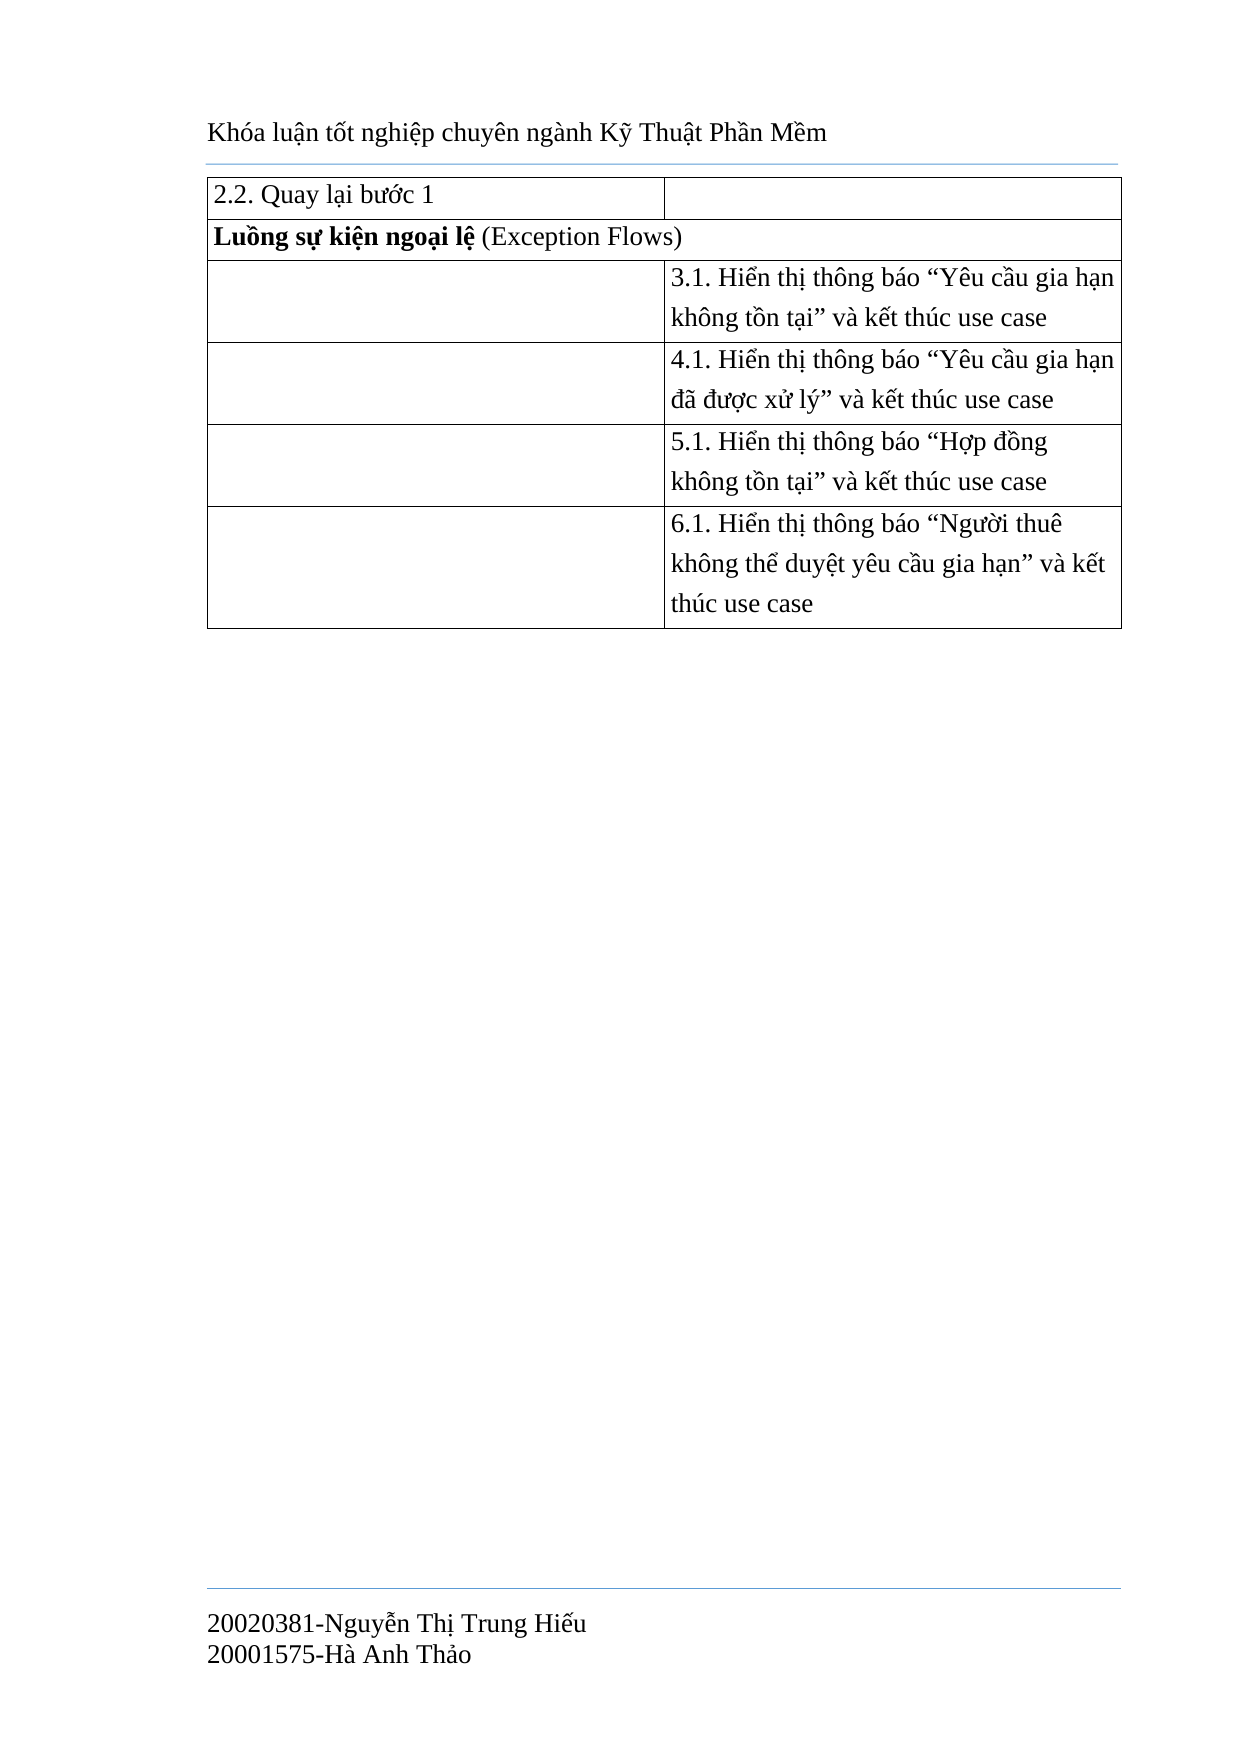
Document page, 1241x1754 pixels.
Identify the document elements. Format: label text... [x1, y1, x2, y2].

table_cell [208, 507, 664, 628]
table_cell 6.1. Hiển thị thông báo “Người thuê không thể duyệt yêu cầu gia hạn” và kết thúc use case [665, 507, 1121, 628]
table_cell 5.1. Hiển thị thông báo “Hợp đồng không tồn tại” và kết thúc use case [665, 425, 1121, 506]
table_cell 3.1. Hiển thị thông báo “Yêu cầu gia hạn không tồn tại” và kết thúc use case [665, 261, 1121, 342]
table_cell 2.2. Quay lại bước 1 [208, 178, 664, 219]
table_cell [208, 425, 664, 506]
table_cell 4.1. Hiển thị thông báo “Yêu cầu gia hạn đã được xử lý” và kết thúc use case [665, 343, 1121, 424]
table_cell Luồng sự kiện ngoại lệ (Exception Flows) [208, 220, 1121, 260]
table_cell [665, 178, 1121, 219]
table_cell [208, 261, 664, 342]
table_cell [208, 343, 664, 424]
